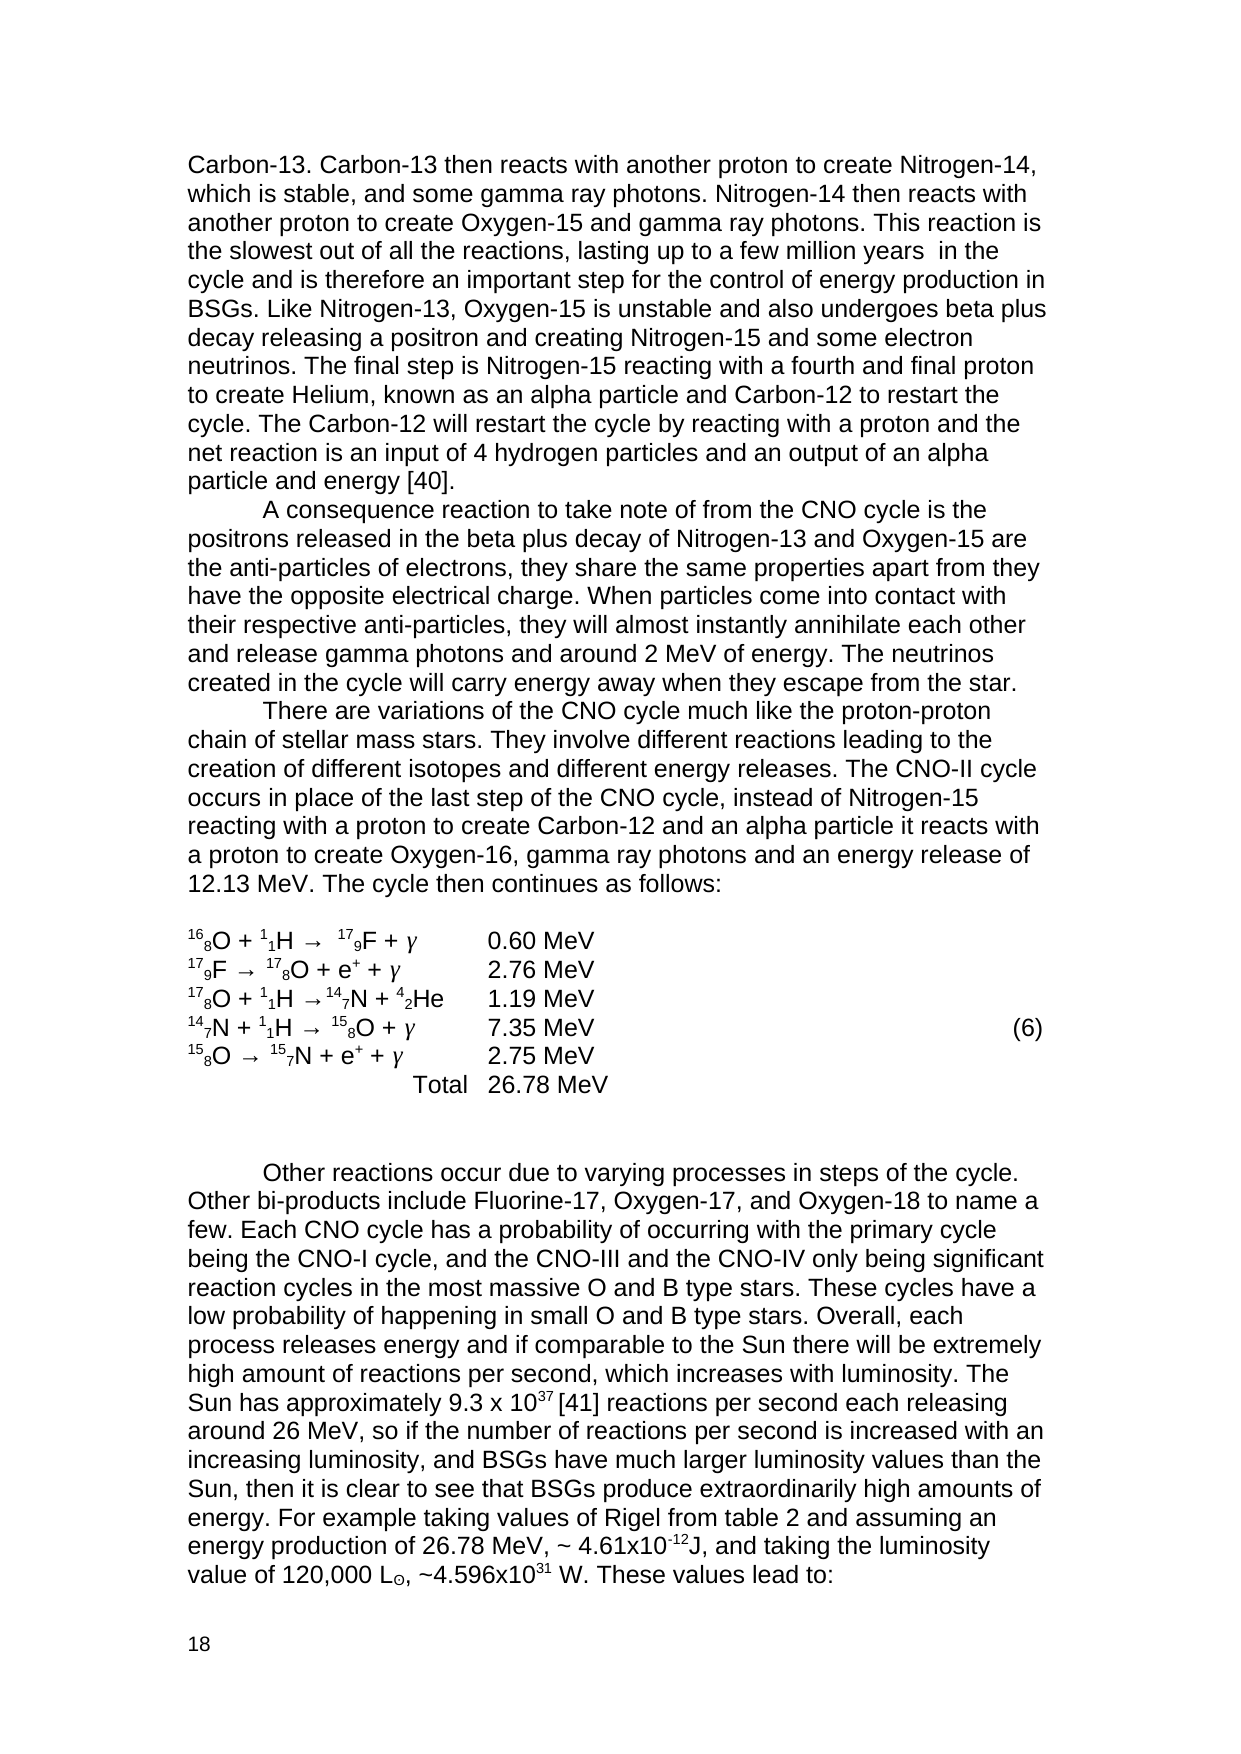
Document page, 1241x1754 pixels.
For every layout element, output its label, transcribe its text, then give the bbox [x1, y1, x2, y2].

text Total 26.78 MeV [187, 1070, 1053, 1099]
text 178O + 11H 147N + 42He 1.19 MeV [187, 984, 1053, 1012]
text 179F 178O + e+ + 2.76 MeV [187, 955, 1053, 984]
text 147N + 11H 158O + 7.35 MeV (6) [187, 1012, 1053, 1041]
text There are variations of the CNO cycle much like the proton-proton chain of stellar mass stars. They involve different reactions leading to the creation of different isotopes and different energy releases. The CNO-II cycle occurs in place of the last step of the CNO cycle, instead of Nitrogen-15 reacting with a proton to create Carbon-12 and an alpha particle it reacts with a proton to create Oxygen-16, gamma ray photons and an energy release of 12.13 MeV. The cycle then continues as follows: [187, 696, 1053, 897]
text A consequence reaction to take note of from the CNO cycle is the positrons released in the beta plus decay of Nitrogen-13 and Oxygen-15 are the anti-particles of electrons, they share the same properties apart from they have the opposite electrical charge. When particles come into contact with their respective anti-particles, they will almost instantly annihilate each other and release gamma photons and around 2 MeV of energy. The neutrinos created in the cycle will carry energy away when they escape from the star. [187, 495, 1053, 696]
text Other reactions occur due to varying processes in steps of the cycle. Other bi-products include Fluorine-17, Oxygen-17, and Oxygen-18 to name a few. Each CNO cycle has a probability of occurring with the primary cycle being the CNO-I cycle, and the CNO-III and the CNO-IV only being significant reaction cycles in the most massive O and B type stars. These cycles have a low probability of happening in small O and B type stars. Overall, each process releases energy and if comparable to the Sun there will be extremely high amount of reactions per second, which increases with luminosity. The Sun has approximately 9.3 x 1037 [41] reactions per second each releasing around 26 MeV, so if the number of reactions per second is increased with an increasing luminosity, and BSGs have much larger luminosity values than the Sun, then it is clear to see that BSGs produce extraordinarily high amounts of energy. For example taking values of Rigel from table 2 and assuming an energy production of 26.78 MeV, ~ 4.61x10-12J, and taking the luminosity value of 120,000 Lʘ, ~4.596x1031 W. These values lead to: [187, 1157, 1053, 1589]
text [187, 150, 1053, 495]
text 168O + 11H 179F + 0.60 MeV [187, 926, 1053, 955]
text 158O 157N + e+ + 2.75 MeV [187, 1041, 1053, 1070]
